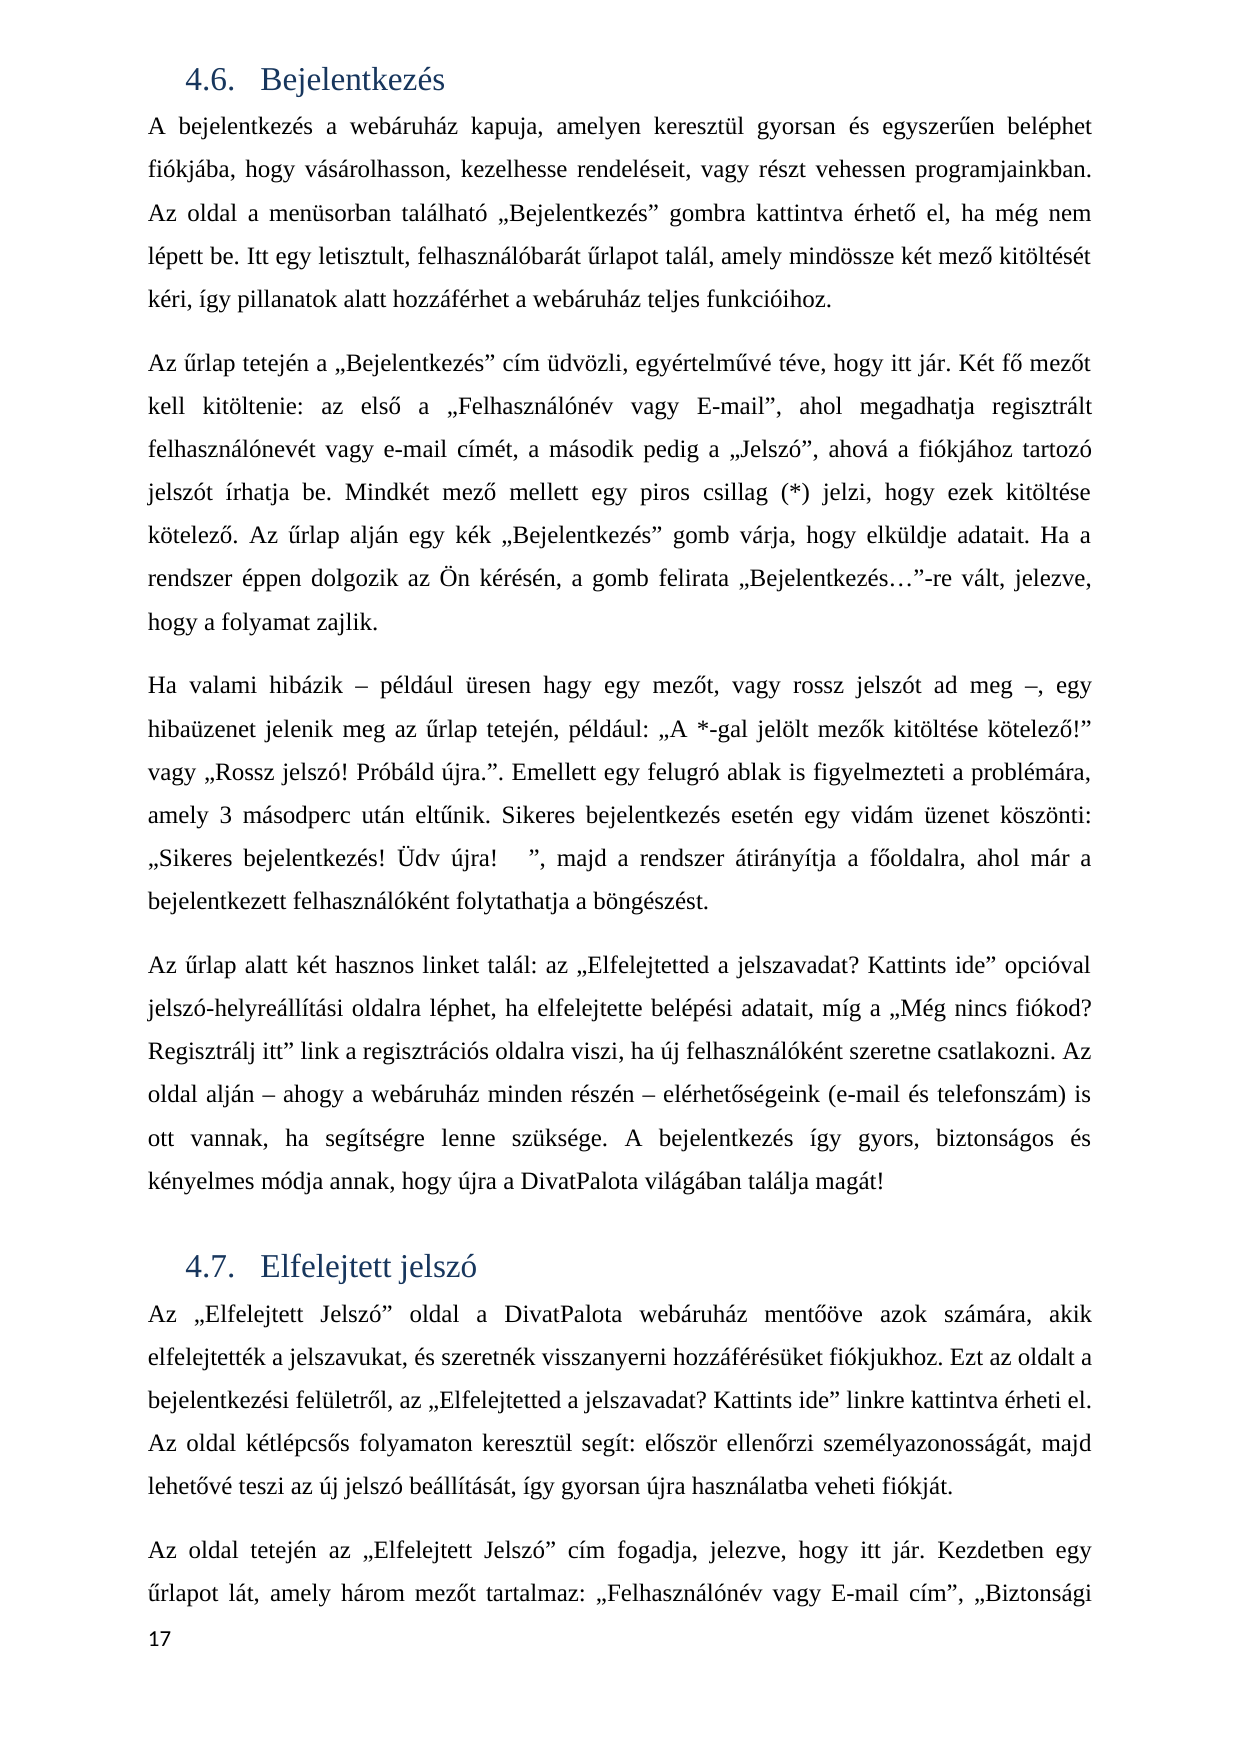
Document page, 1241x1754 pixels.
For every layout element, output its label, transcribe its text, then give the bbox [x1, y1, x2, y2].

text Az űrlap alatt két hasznos linket talál: az „Elfelejtetted a jelszavadat? Kattints ide” opcióval jelszó-helyreállítási oldalra léphet, ha elfelejtette belépési adatait, míg a „Még nincs fiókod? Regisztrálj itt” link a regisztrációs oldalra viszi, ha új felhasználóként szeretne csatlakozni. Az oldal alján – ahogy a webáruház minden részén – elérhetőségeink (e-mail és telefonszám) is ott vannak, ha segítségre lenne szüksége. A bejelentkezés így gyors, biztonságos és kényelmes módja annak, hogy újra a DivatPalota világában találja magát! [148, 950, 1093, 1194]
subtitle Elfelejtett jelszó [185, 1246, 1093, 1285]
text Az űrlap tetején a „Bejelentkezés” cím üdvözli, egyértelművé téve, hogy itt jár. Két fő mezőt kell kitöltenie: az első a „Felhasználónév vagy E-mail”, ahol megadhatja regisztrált felhasználónevét vagy e-mail címét, a második pedig a „Jelszó”, ahová a fiókjához tartozó jelszót írhatja be. Mindkét mező mellett egy piros csillag (*) jelzi, hogy ezek kitöltése kötelező. Az űrlap alján egy kék „Bejelentkezés” gomb várja, hogy elküldje adatait. Ha a rendszer éppen dolgozik az Ön kérésén, a gomb felirata „Bejelentkezés…”-re vált, jelezve, hogy a folyamat zajlik. [148, 348, 1093, 635]
text Ha valami hibázik – például üresen hagy egy mezőt, vagy rossz jelszót ad meg –, egy hibaüzenet jelenik meg az űrlap tetején, például: „A *-gal jelölt mezők kitöltése kötelező!” vagy „Rossz jelszó! Próbáld újra.”. Emellett egy felugró ablak is figyelmezteti a problémára, amely 3 másodperc után eltűnik. Sikeres bejelentkezés esetén egy vidám üzenet köszönti: „Sikeres bejelentkezés! Üdv újra! 🎉”, majd a rendszer átirányítja a főoldalra, ahol már a bejelentkezett felhasználóként folytathatja a böngészést. [148, 671, 1093, 915]
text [148, 1535, 1093, 1607]
text A bejelentkezés a webáruház kapuja, amelyen keresztül gyorsan és egyszerűen beléphet fiókjába, hogy vásárolhasson, kezelhesse rendeléseit, vagy részt vehessen programjainkban. Az oldal a menüsorban található „Bejelentkezés” gombra kattintva érhető el, ha még nem lépett be. Itt egy letisztult, felhasználóbarát űrlapot talál, amely mindössze két mező kitöltését kéri, így pillanatok alatt hozzáférhet a webáruház teljes funkcióihoz. [148, 111, 1093, 313]
subtitle Bejelentkezés [185, 59, 1093, 97]
text Az „Elfelejtett Jelszó” oldal a DivatPalota webáruház mentőöve azok számára, akik elfelejtették a jelszavukat, és szeretnék visszanyerni hozzáférésüket fiókjukhoz. Ezt az oldalt a bejelentkezési felületről, az „Elfelejtetted a jelszavadat? Kattints ide” linkre kattintva érheti el. Az oldal kétlépcsős folyamaton keresztül segít: először ellenőrzi személyazonosságát, majd lehetővé teszi az új jelszó beállítását, így gyorsan újra használatba veheti fiókját. [148, 1299, 1093, 1500]
